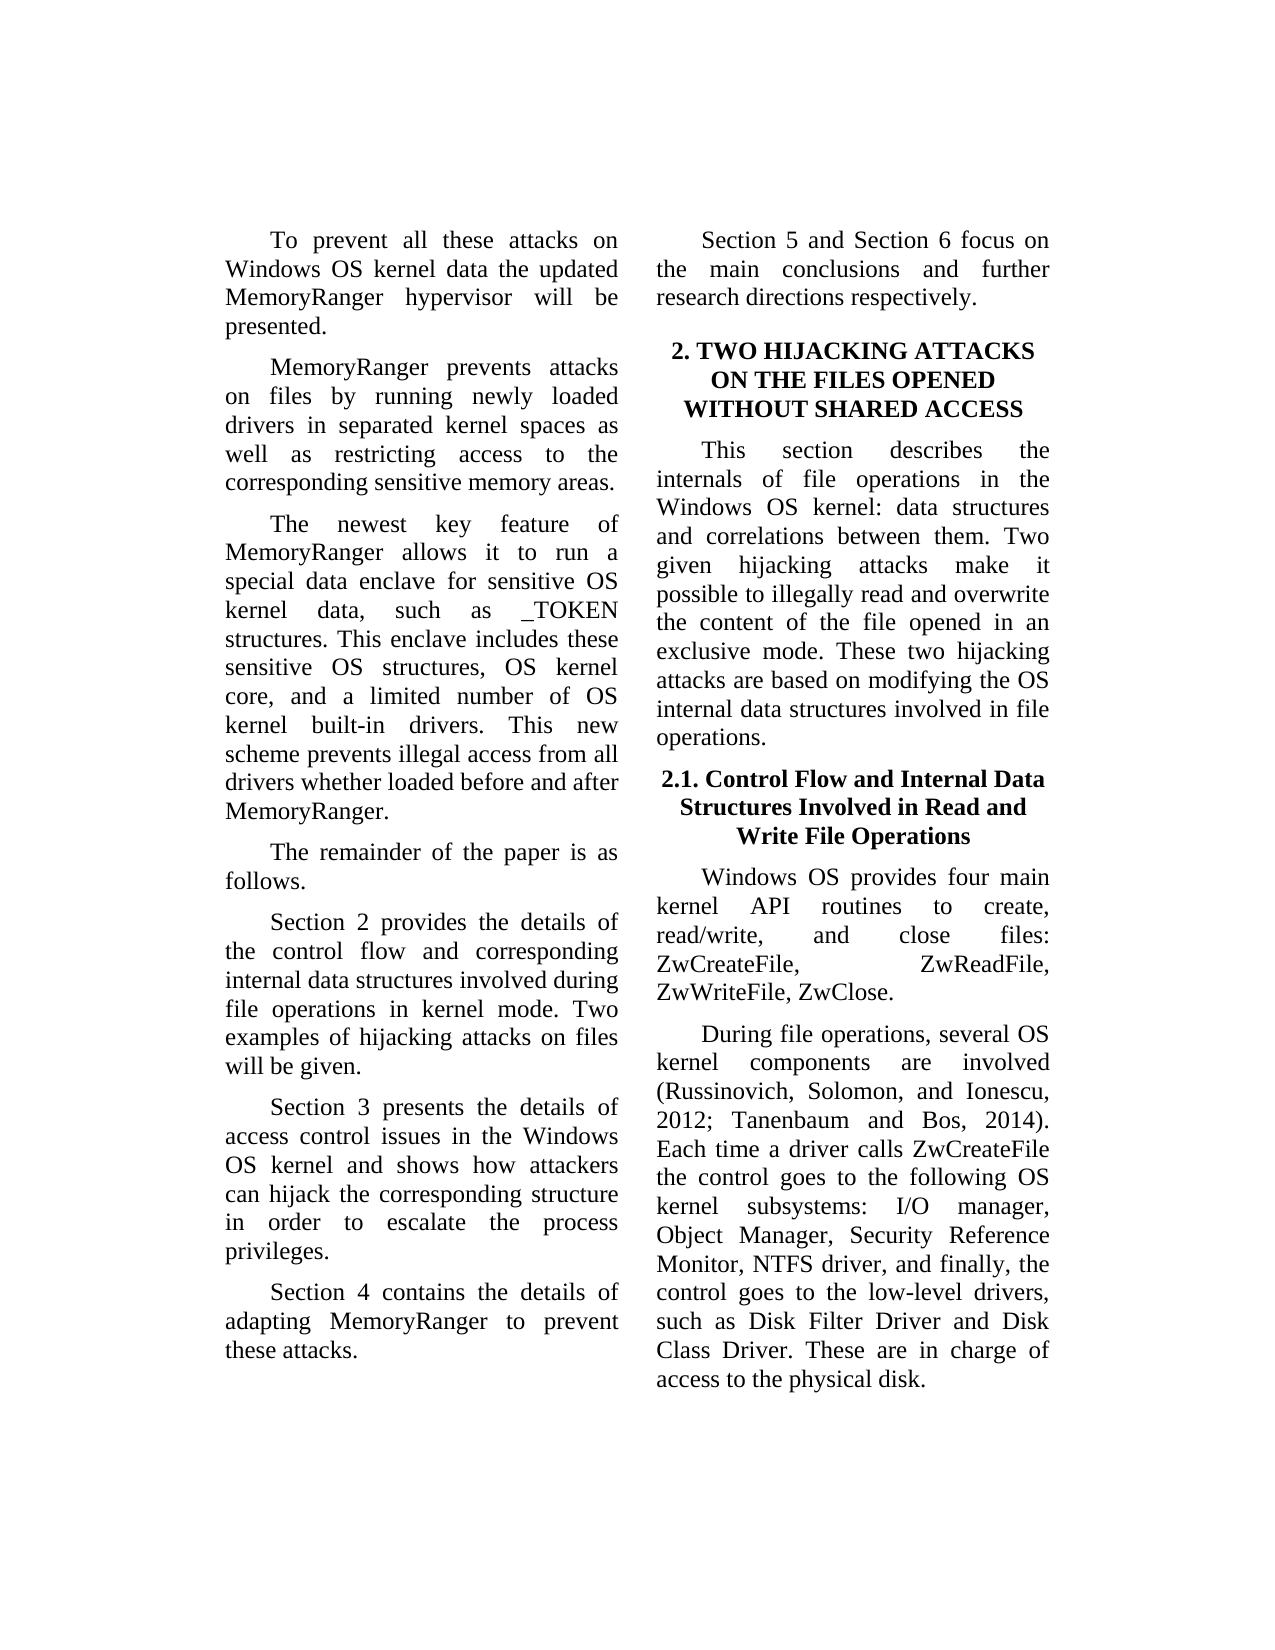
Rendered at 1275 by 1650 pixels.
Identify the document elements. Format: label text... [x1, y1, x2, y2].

subtitle . Two Hijacking attacks on the files opened without shared access [656, 336, 1050, 422]
text Windows OS provides four main kernel API routines to create, read/write, and close files: ZwCreateFile, ZwReadFile, ZwWriteFile, ZwClose. [656, 862, 1050, 1006]
text MemoryRanger prevents attacks on files by running newly loaded drivers in separated kernel spaces as well as restricting access to the corresponding sensitive memory areas. [225, 352, 619, 496]
text During file operations, several OS kernel components are involved (Russinovich, Solomon, and Ionescu, 2012; Tanenbaum and Bos, 2014). Each time a driver calls ZwCreateFile the control goes to the following OS kernel subsystems: I/O manager, Object Manager, Security Reference Monitor, NTFS driver, and finally, the control goes to the low-level drivers, such as Disk Filter Driver and Disk Class Driver. These are in charge of access to the physical disk. [656, 1019, 1050, 1392]
text To prevent all these attacks on Windows OS kernel data the updated MemoryRanger hypervisor will be presented. [225, 225, 619, 340]
text This section describes the internals of file operations in the Windows OS kernel: data structures and correlations between them. Two given hijacking attacks make it possible to illegally read and overwrite the content of the file opened in an exclusive mode. These two hijacking attacks are based on modifying the OS internal data structures involved in file operations. [656, 435, 1050, 751]
text Section 2 provides the details of the control flow and corresponding internal data structures involved during file operations in kernel mode. Two examples of hijacking attacks on files will be given. [225, 907, 619, 1080]
subtitle .. Control Flow and Internal Data Structures Involved in Read and Write File Operations [656, 764, 1050, 850]
text The remainder of the paper is as follows. [225, 837, 619, 895]
text Section 5 and Section 6 focus on the main conclusions and further research directions respectively. [656, 225, 1050, 311]
text Section 3 presents the details of access control issues in the Windows OS kernel and shows how attackers can hijack the corresponding structure in order to escalate the process privileges. [225, 1092, 619, 1265]
text The newest key feature of MemoryRanger allows it to run a special data enclave for sensitive OS kernel data, such as _TOKEN structures. This enclave includes these sensitive OS structures, OS kernel core, and a limited number of OS kernel built-in drivers. This new scheme prevents illegal access from all drivers whether loaded before and after MemoryRanger. [225, 509, 619, 825]
text Section 4 contains the details of adapting MemoryRanger to prevent these attacks. [225, 1277, 619, 1364]
